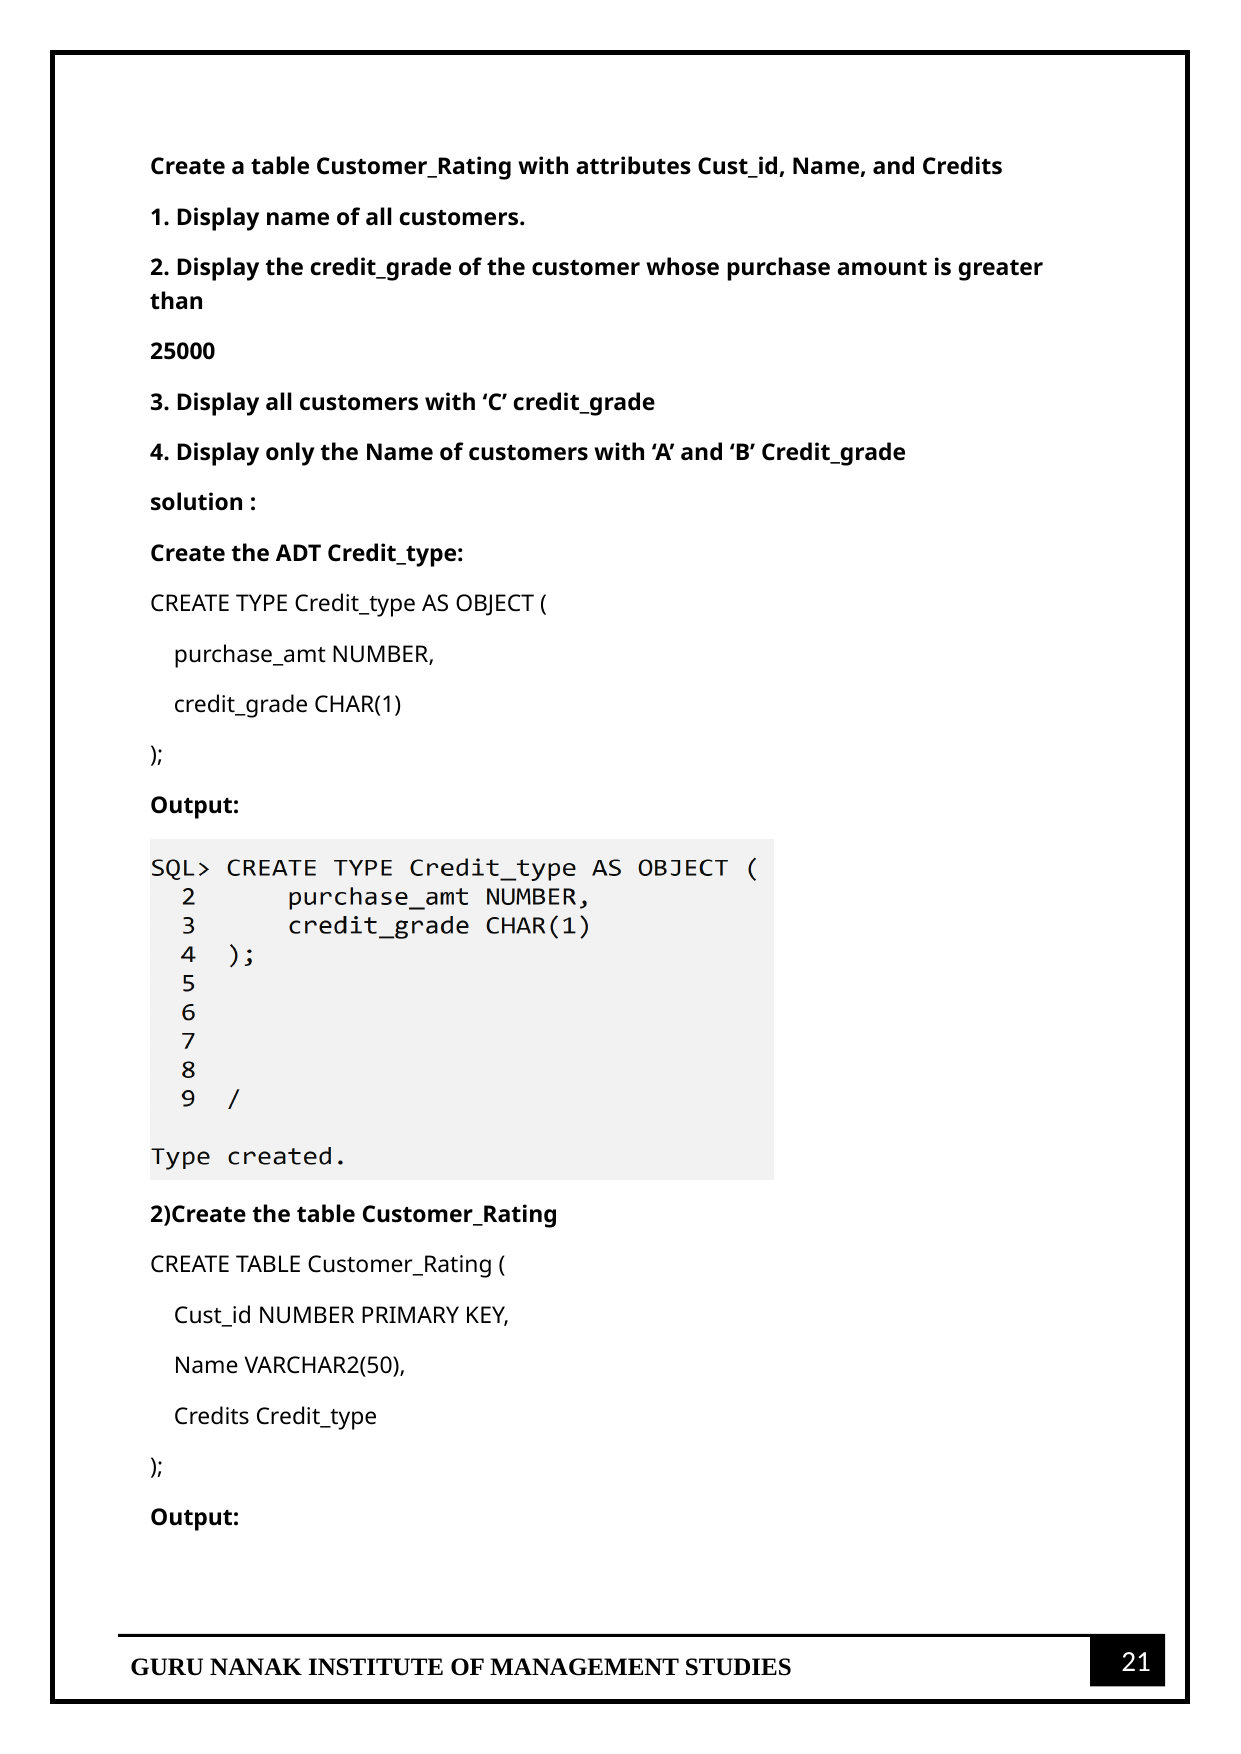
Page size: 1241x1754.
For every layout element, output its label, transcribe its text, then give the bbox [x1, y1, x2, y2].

text 4. Display only the Name of customers with ‘A’ and ‘B’ Credit_grade [150, 436, 1090, 467]
text Create a table Customer_Rating with attributes Cust_id, Name, and Credits [150, 150, 1090, 181]
text 2)Create the table Customer_Rating [150, 1198, 1090, 1229]
text ); [150, 738, 1090, 769]
text Name VARCHAR2(50), [150, 1349, 1090, 1381]
text Cust_id NUMBER PRIMARY KEY, [150, 1299, 1090, 1330]
text CREATE TABLE Customer_Rating ( [150, 1248, 1090, 1280]
text Create the ADT Credit_type: [150, 537, 1090, 568]
text 25000 [150, 335, 1090, 366]
text ); [150, 1450, 1090, 1481]
picture [150, 839, 774, 1180]
text solution : [150, 486, 1090, 517]
text purchase_amt NUMBER, [150, 637, 1090, 669]
text CREATE TYPE Credit_type AS OBJECT ( [150, 587, 1090, 618]
text Output: [150, 1501, 1090, 1532]
text Credits Credit_type [150, 1400, 1090, 1431]
text 1. Display name of all customers. [150, 200, 1090, 232]
text 3. Display all customers with ‘C’ credit_grade [150, 385, 1090, 417]
text Output: [150, 789, 1090, 820]
text 2. Display the credit_grade of the customer whose purchase amount is greater than [150, 251, 1090, 316]
text credit_grade CHAR(1) [150, 688, 1090, 719]
